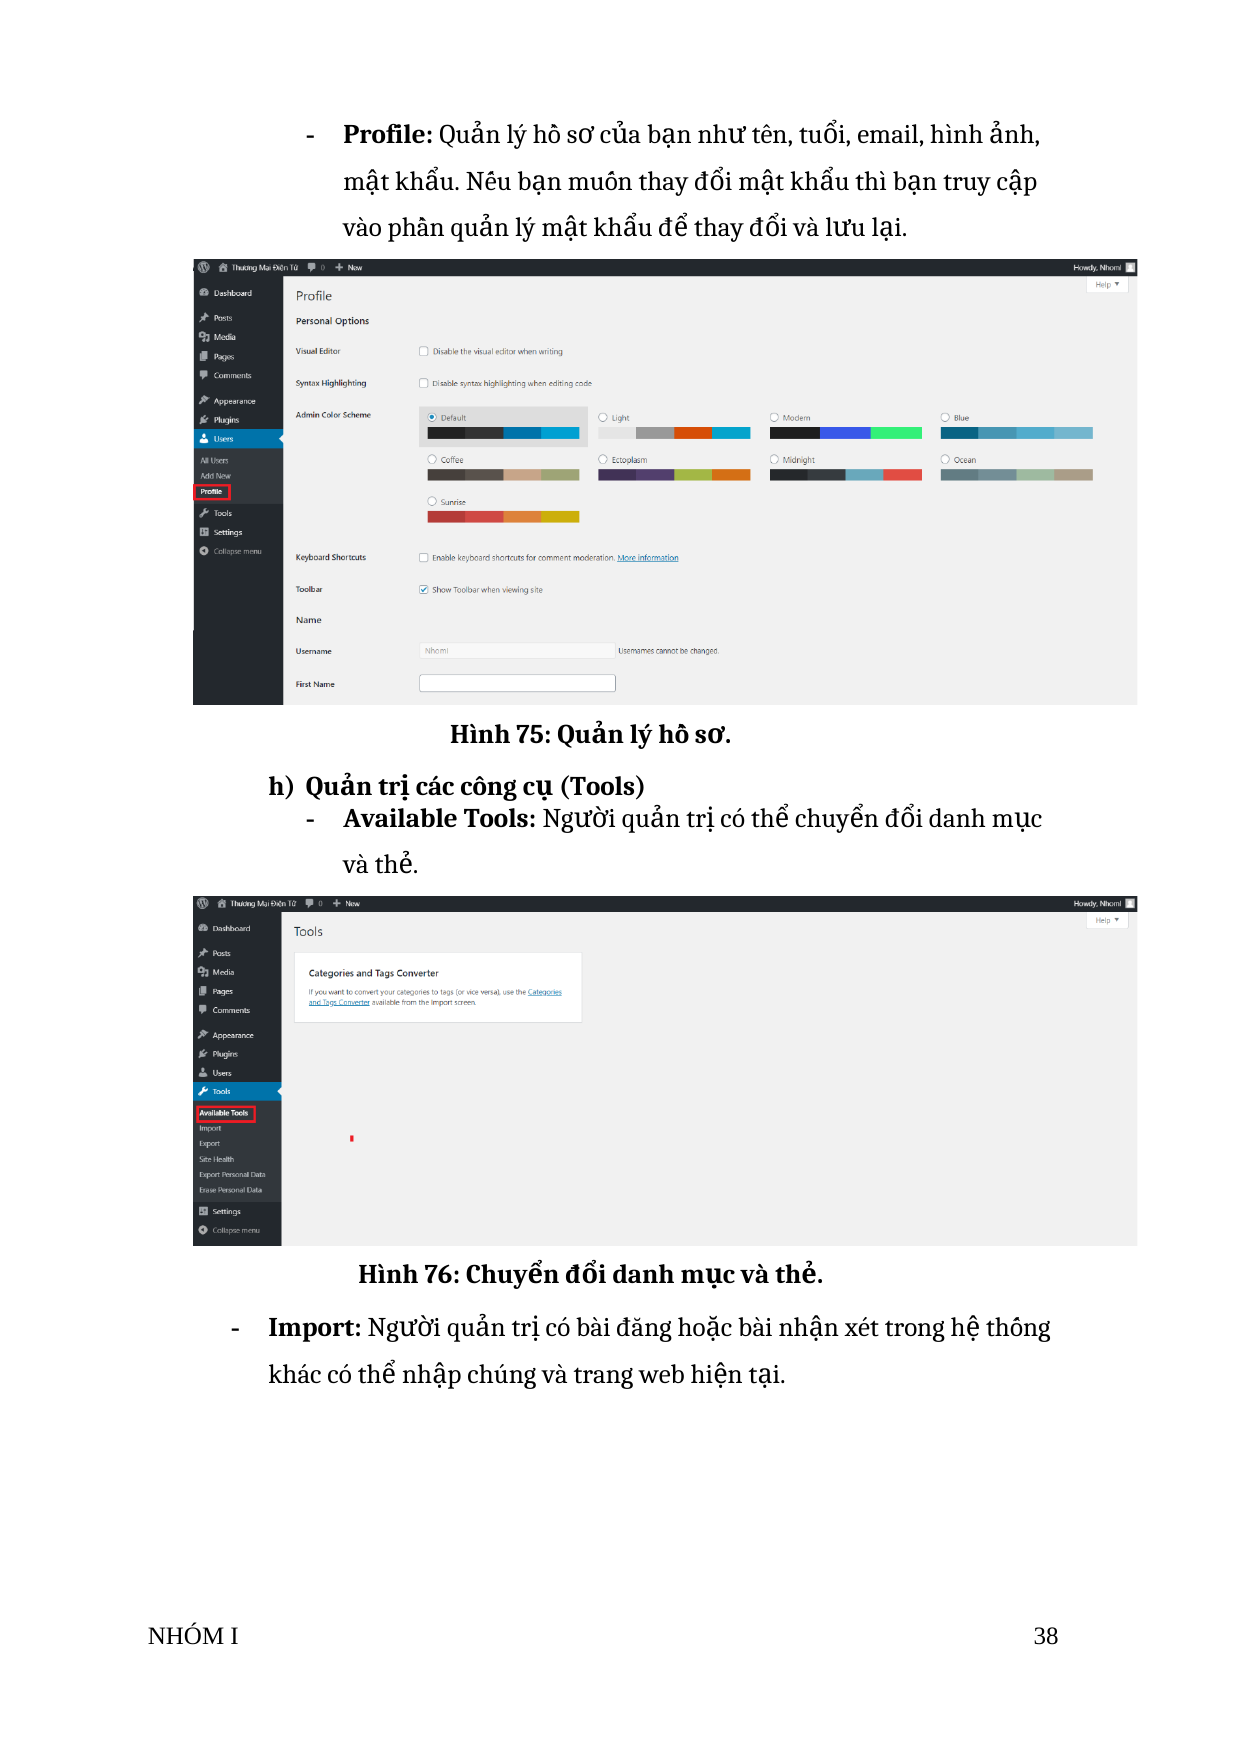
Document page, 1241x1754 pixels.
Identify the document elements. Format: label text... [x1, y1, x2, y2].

picture [199, 1088, 206, 1095]
picture [193, 896, 1138, 1246]
text Hình 76: Chuyển đổi danh mục và thẻ. [118, 1259, 1063, 1291]
picture [193, 259, 1138, 705]
subtitle Quản trị các công cụ (Tools) [268, 771, 1063, 802]
list Profile: Quản lý hồ sơ của bạn như tên, tuổi, email, hình ảnh, mật khẩu. Nếu bạn muốn thay đổi mật khẩu thì bạn truy cập vào phần quản lý mật khẩu để thay đổi và lưu lại. [306, 118, 1063, 243]
list Available Tools: Người quản trị có thể chuyển đổi danh mục và thẻ. [306, 802, 1063, 881]
list Import: Người quản trị có bài đăng hoặc bài nhận xét trong hệ thống khác có thể nhập chúng và trang web hiện tại. [231, 1311, 1063, 1390]
text Hình 75: Quản lý hồ sơ. [118, 719, 1063, 750]
